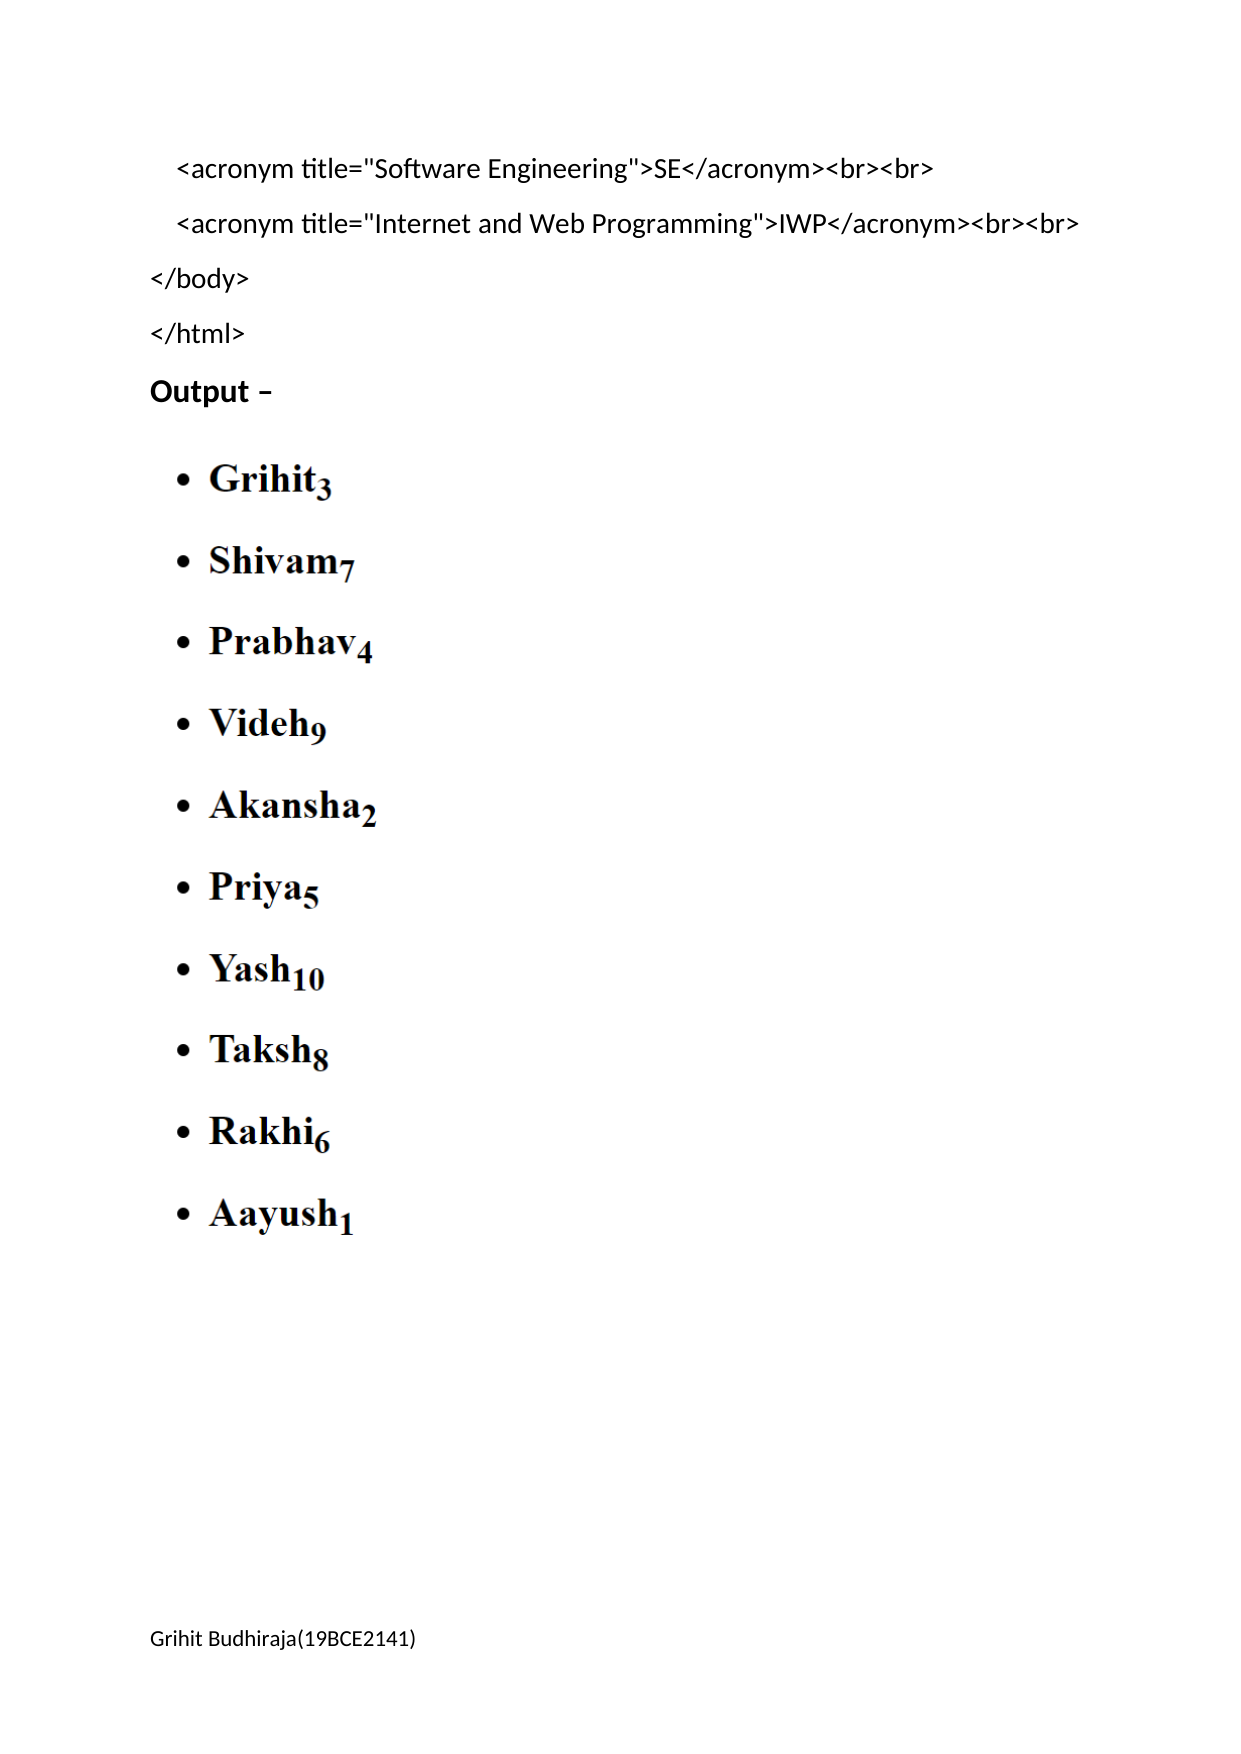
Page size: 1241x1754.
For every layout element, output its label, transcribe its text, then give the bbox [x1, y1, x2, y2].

text <acronym title="Software Engineering">SE</acronym><br><br> [150, 150, 1090, 186]
text Output – [150, 370, 1090, 411]
text <acronym title="Internet and Web Programming">IWP</acronym><br><br> [150, 205, 1090, 241]
picture [150, 431, 1091, 1241]
text </html> [150, 315, 1090, 351]
text </body> [150, 260, 1090, 296]
